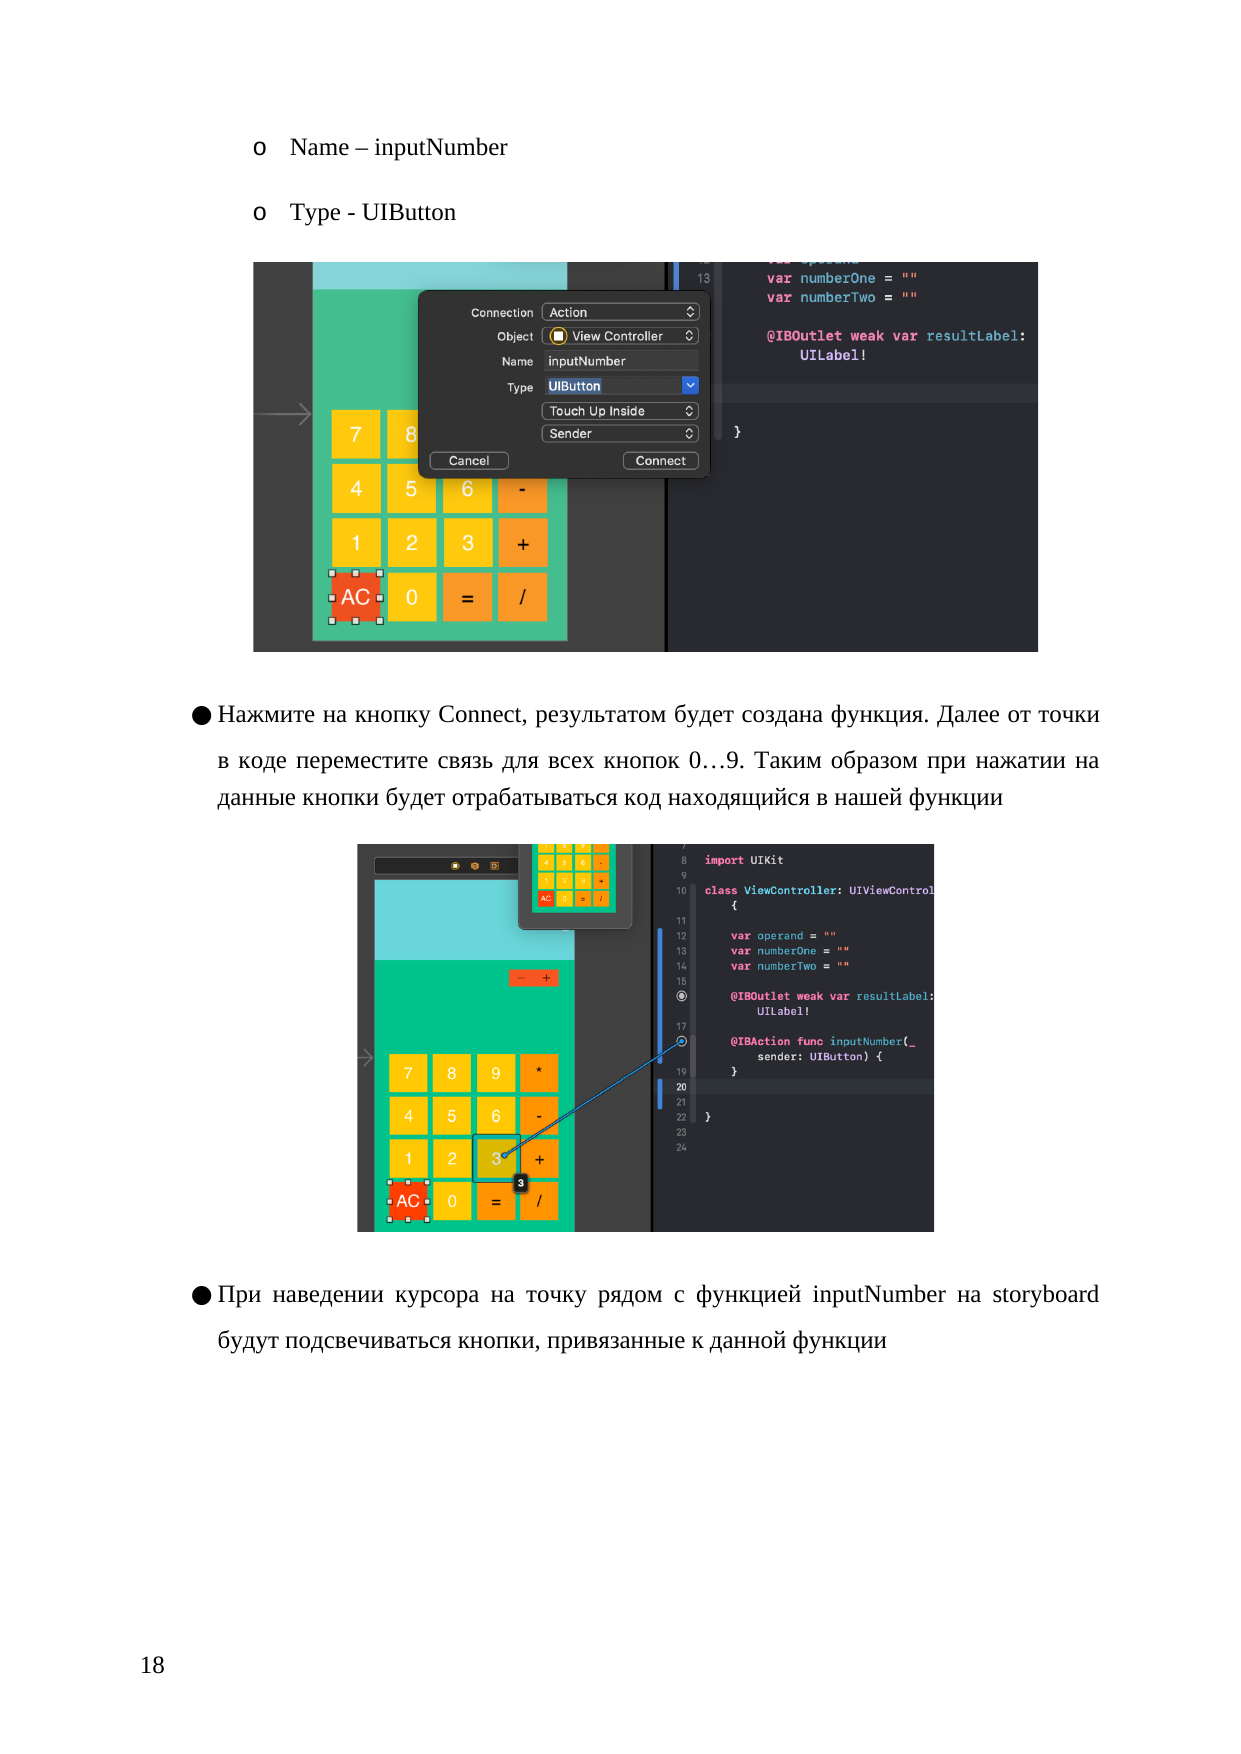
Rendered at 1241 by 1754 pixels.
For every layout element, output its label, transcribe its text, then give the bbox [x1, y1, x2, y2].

picture [357, 844, 935, 1232]
list При наведении курсора на точку рядом с функцией inputNumber на storyboard будут подсвечиваться кнопки, привязанные к данной функции [191, 1265, 1101, 1354]
list Type - UIButton [252, 197, 1101, 228]
list Нажмите на кнопку Connect, результатом будет создана функция. Далее от точки в коде переместите связь для всех кнопок 0…9. Таким образом при нажатии на данные кнопки будет отрабатываться код находящийся в нашей функции [191, 685, 1101, 811]
list Name – inputNumber [252, 132, 1101, 163]
picture [253, 262, 1039, 652]
